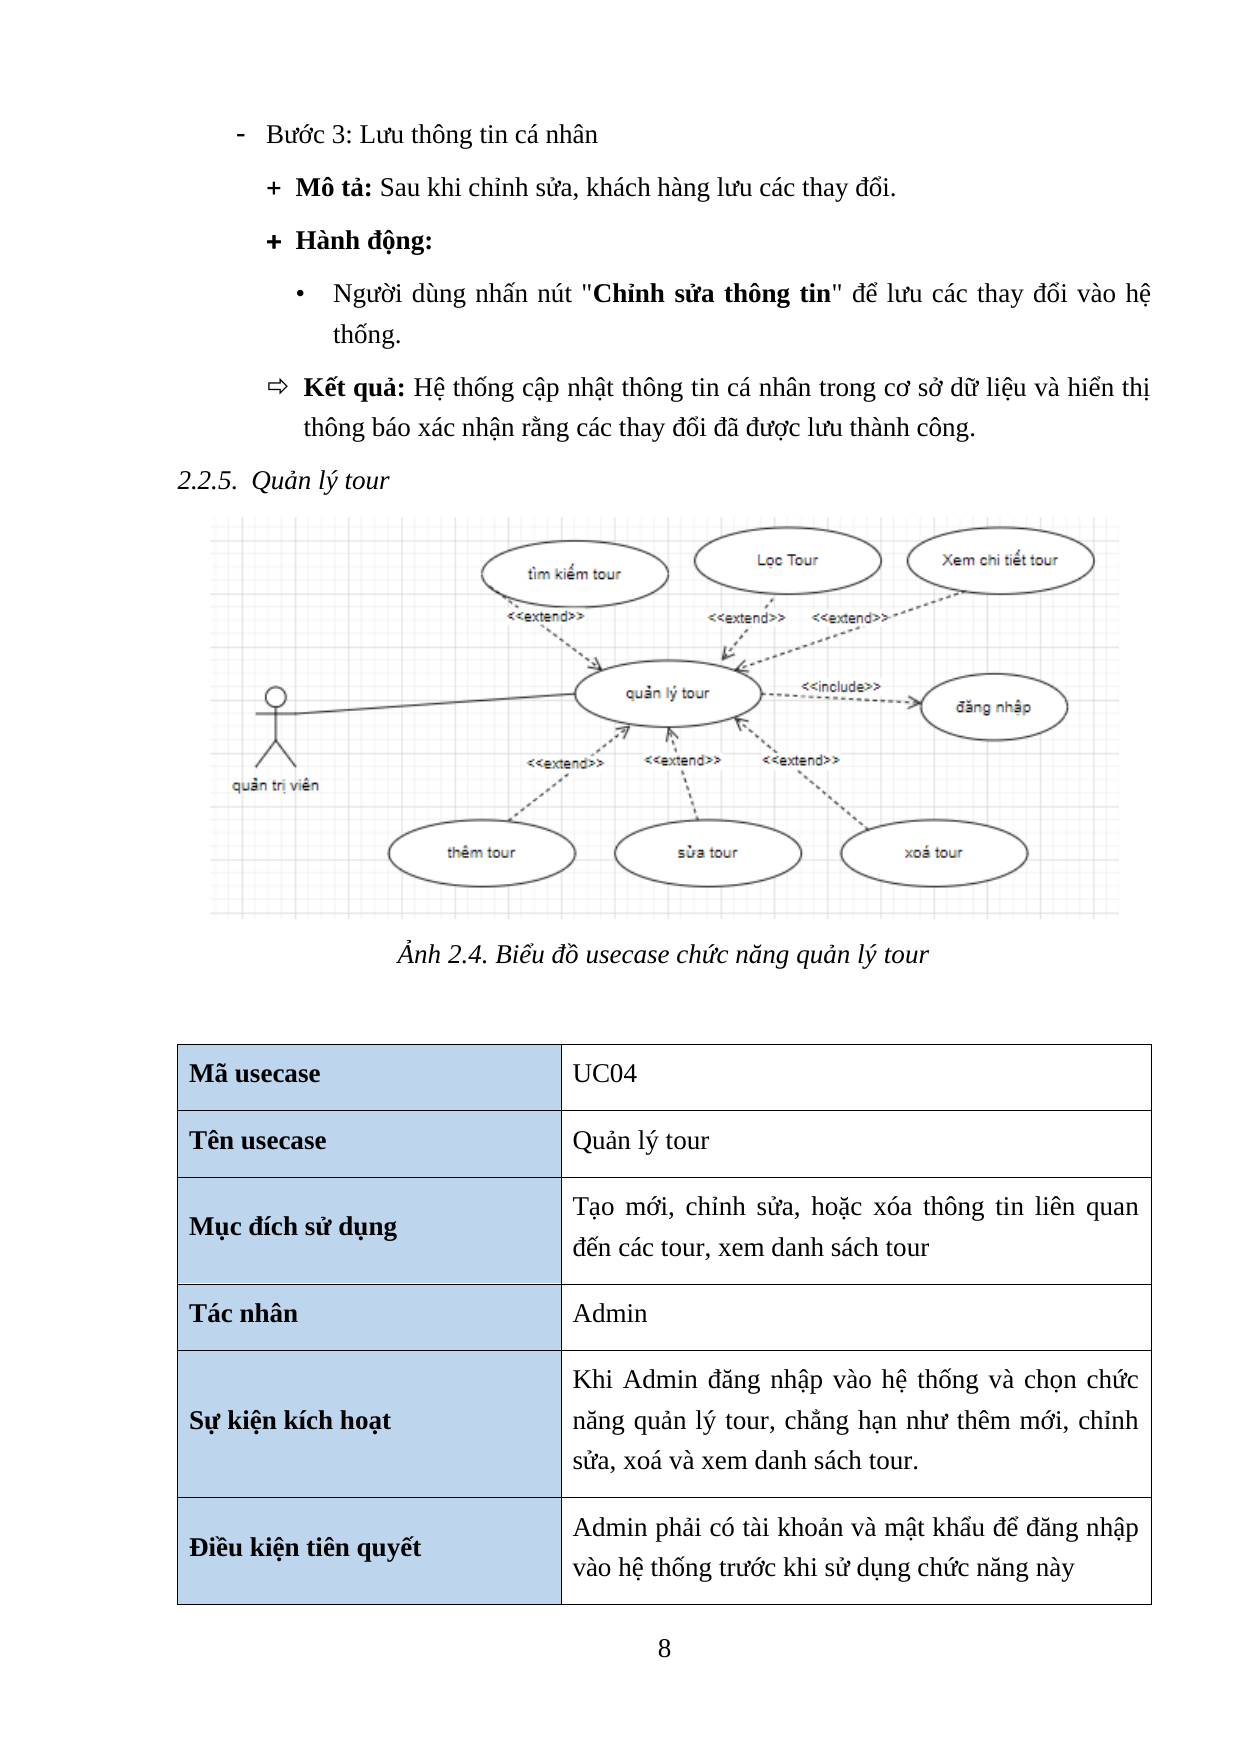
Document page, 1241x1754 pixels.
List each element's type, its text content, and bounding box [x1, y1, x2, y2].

text Mô tả: Sau khi chỉnh sửa, khách hàng lưu các thay đổi. [266, 171, 1152, 202]
table_cell Tạo mới, chỉnh sửa, hoặc xóa thông tin liên quan đến các tour, xem danh sách tour [562, 1178, 1151, 1283]
text Bước 3: Lưu thông tin cá nhân [236, 118, 1152, 149]
table_cell Tác nhân [178, 1285, 561, 1350]
picture [209, 517, 1120, 919]
table_cell Khi Admin đăng nhập vào hệ thống và chọn chức năng quản lý tour, chẳng hạn như thêm mới, chỉnh sửa, xoá và xem danh sách tour. [562, 1351, 1151, 1497]
table_cell Mục đích sử dụng [178, 1178, 561, 1283]
table_cell Admin [562, 1285, 1151, 1350]
table_cell Tên usecase [178, 1111, 561, 1177]
list Kết quả: Hệ thống cập nhật thông tin cá nhân trong cơ sở dữ liệu và hiển thị thông báo xác nhận rằng các thay đổi đã được lưu thành công. [266, 371, 1152, 442]
table_cell Sự kiện kích hoạt [178, 1351, 561, 1497]
text Hành động: [266, 224, 1152, 256]
text Ảnh 2.4. Biểu đồ usecase chức năng quản lý tour [177, 938, 1152, 969]
subtitle Quản lý tour [177, 464, 1152, 495]
table_cell Điều kiện tiên quyết [178, 1498, 561, 1604]
table_cell Quản lý tour [562, 1111, 1151, 1177]
list Người dùng nhấn nút "Chỉnh sửa thông tin" để lưu các thay đổi vào hệ thống. [295, 277, 1152, 349]
table_header Mã usecase [178, 1045, 561, 1110]
table_header UC04 [562, 1045, 1151, 1110]
table_cell Admin phải có tài khoản và mật khẩu để đăng nhập vào hệ thống trước khi sử dụng chức năng này [562, 1498, 1151, 1604]
